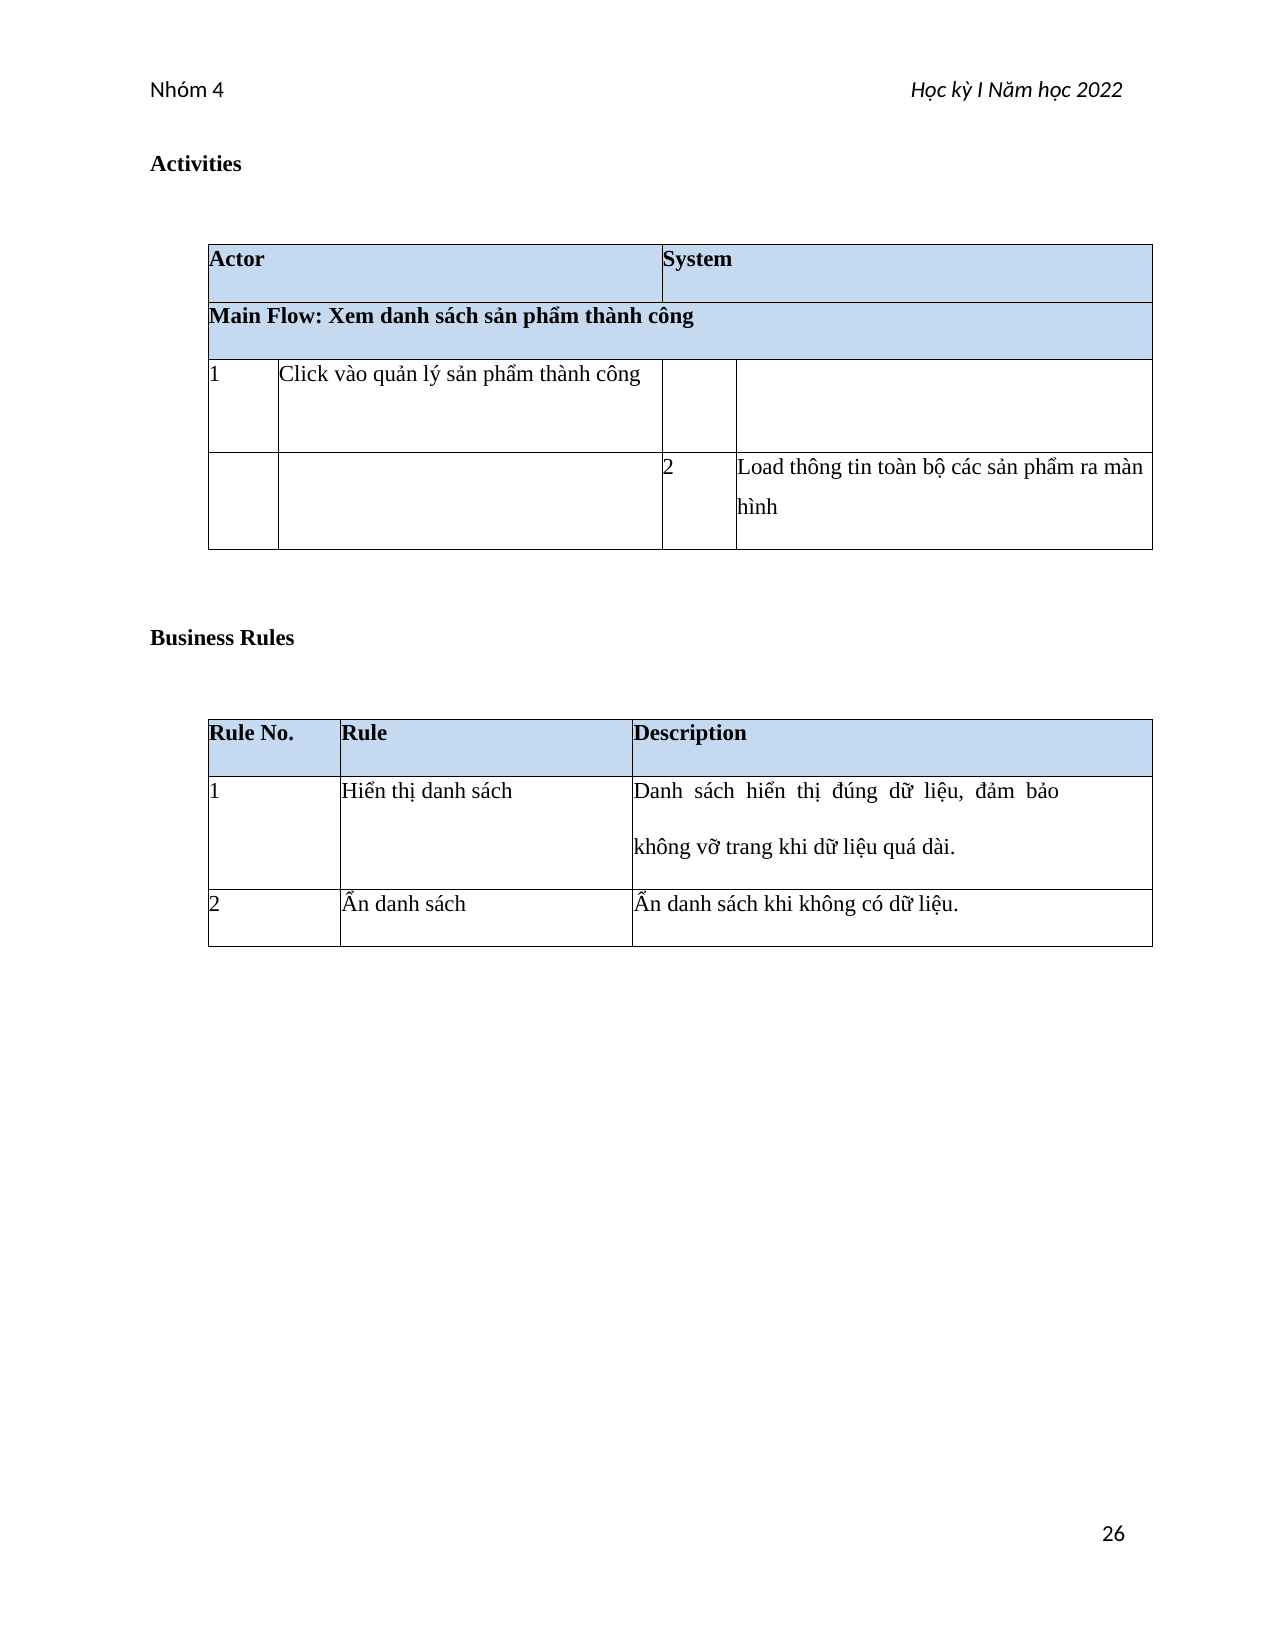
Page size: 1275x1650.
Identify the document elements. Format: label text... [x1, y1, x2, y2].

table_cell Ẩn danh sách [341, 890, 632, 946]
table_cell Load thông tin toàn bộ các sản phẩm ra màn hình [737, 453, 1152, 549]
table_header Rule [341, 720, 632, 776]
table_cell Main Flow: Xem danh sách sản phẩm thành công [209, 303, 1152, 359]
text Business Rules [150, 624, 1125, 650]
table_cell Click vào quản lý sản phẩm thành công [279, 360, 662, 452]
table_cell 2 [663, 453, 736, 549]
table_cell [737, 360, 1152, 452]
table_header Actor [209, 245, 662, 302]
table_cell 1 [209, 360, 278, 452]
table_header Description [633, 720, 1152, 776]
table_cell [663, 360, 736, 452]
text Activities [150, 150, 1125, 176]
table_cell Ẩn danh sách khi không có dữ liệu. [633, 890, 1152, 946]
table_header Rule No. [209, 720, 340, 776]
table_cell Hiển thị danh sách [341, 777, 632, 889]
table_header System [663, 245, 1152, 302]
table_cell Danh sách hiển thị đúng dữ liệu, đảm bảo không vỡ trang khi dữ liệu quá dài. [633, 777, 1152, 889]
table_cell [209, 453, 278, 549]
table_cell [279, 453, 662, 549]
table_cell 2 [209, 890, 340, 946]
table_cell 1 [209, 777, 340, 889]
